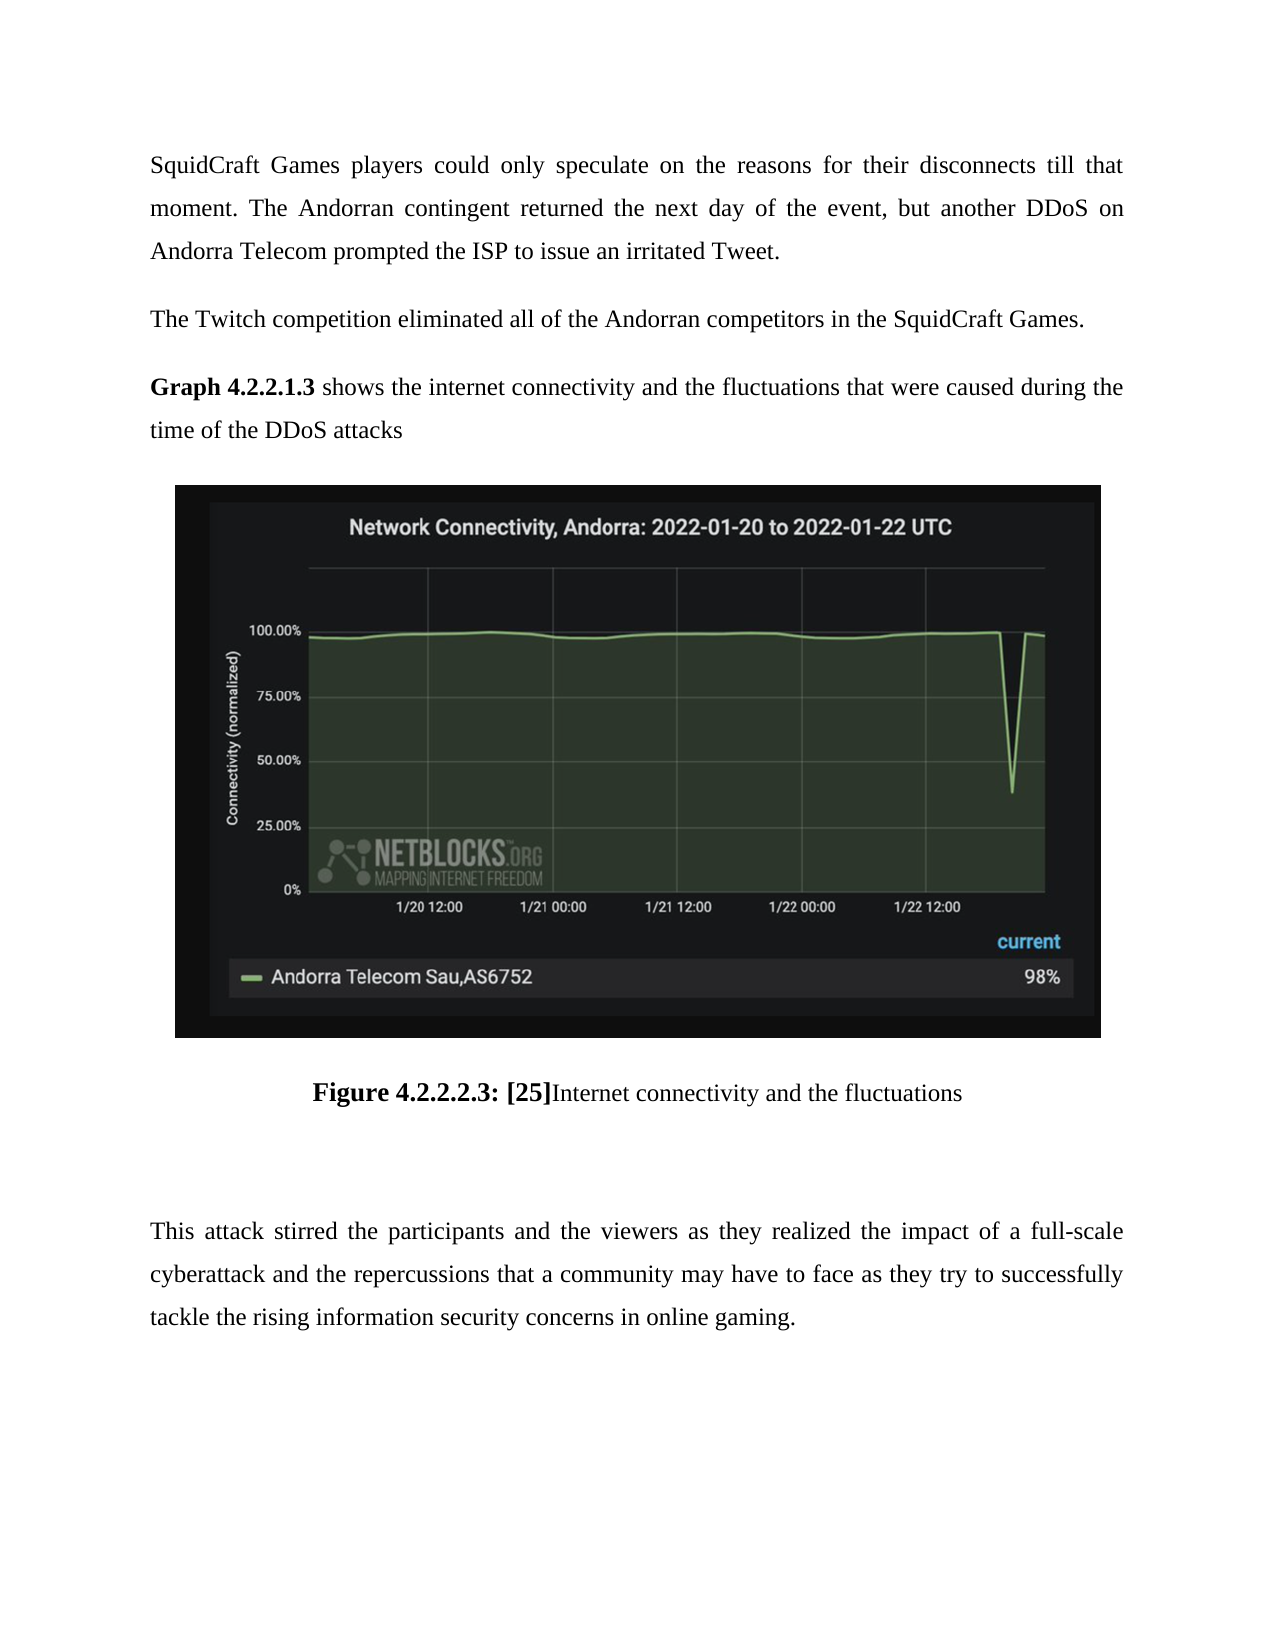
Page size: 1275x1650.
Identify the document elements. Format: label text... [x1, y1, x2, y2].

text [150, 150, 1125, 265]
text This attack stirred the participants and the viewers as they realized the impact of a full-scale cyberattack and the repercussions that a community may have to face as they try to successfully tackle the rising information security concerns in online gaming. [150, 1216, 1125, 1331]
text Graph 4.2.2.1.3 shows the internet connectivity and the fluctuations that were caused during the time of the DDoS attacks [150, 372, 1125, 444]
text The Twitch competition eliminated all of the Andorran competitors in the SquidCraft Games. [150, 304, 1125, 333]
text Figure 4.2.2.2.3: [25]Internet connectivity and the fluctuations [150, 1076, 1125, 1107]
picture [173, 483, 1102, 1039]
